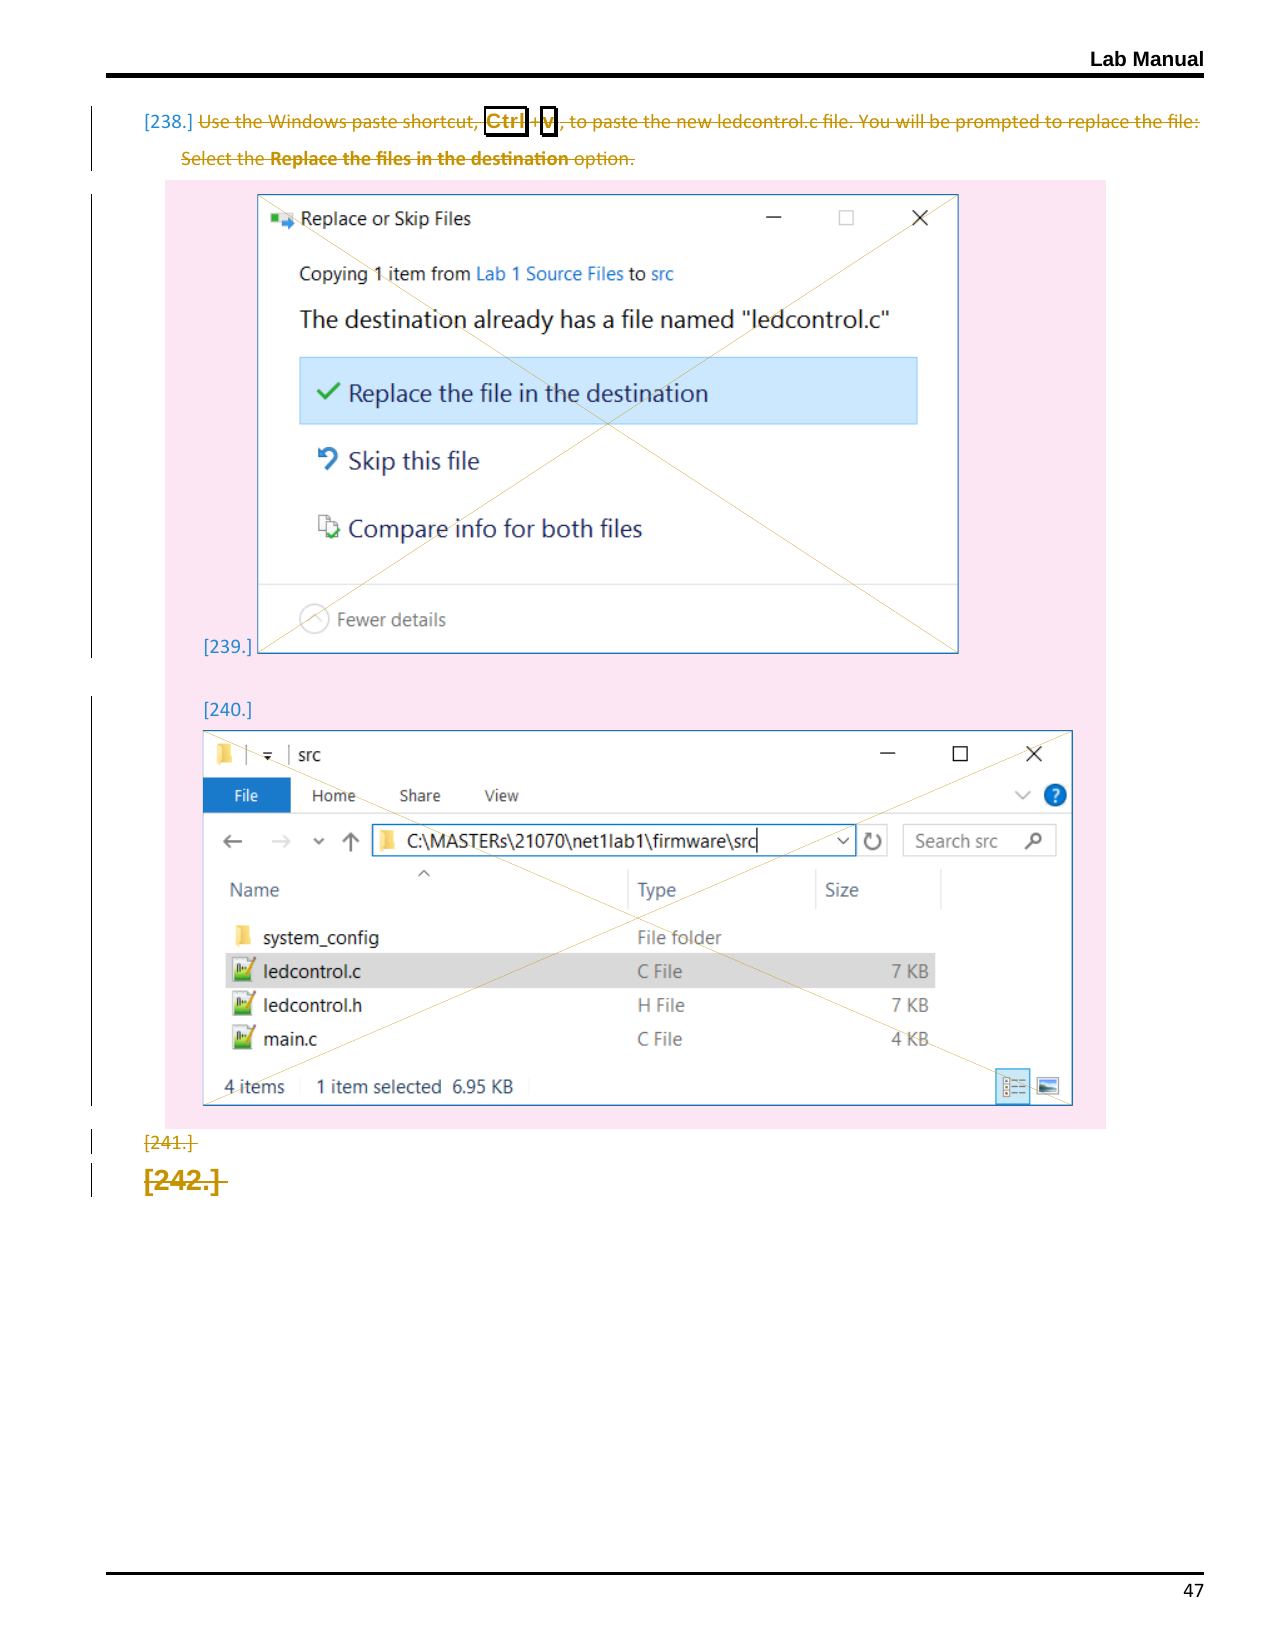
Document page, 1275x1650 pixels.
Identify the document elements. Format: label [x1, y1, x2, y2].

picture [259, 194, 957, 423]
picture [205, 919, 1071, 1106]
picture [202, 731, 635, 1105]
picture [257, 196, 606, 652]
picture [258, 425, 958, 654]
picture [204, 730, 1071, 917]
picture [641, 732, 1073, 1105]
picture [610, 195, 959, 652]
